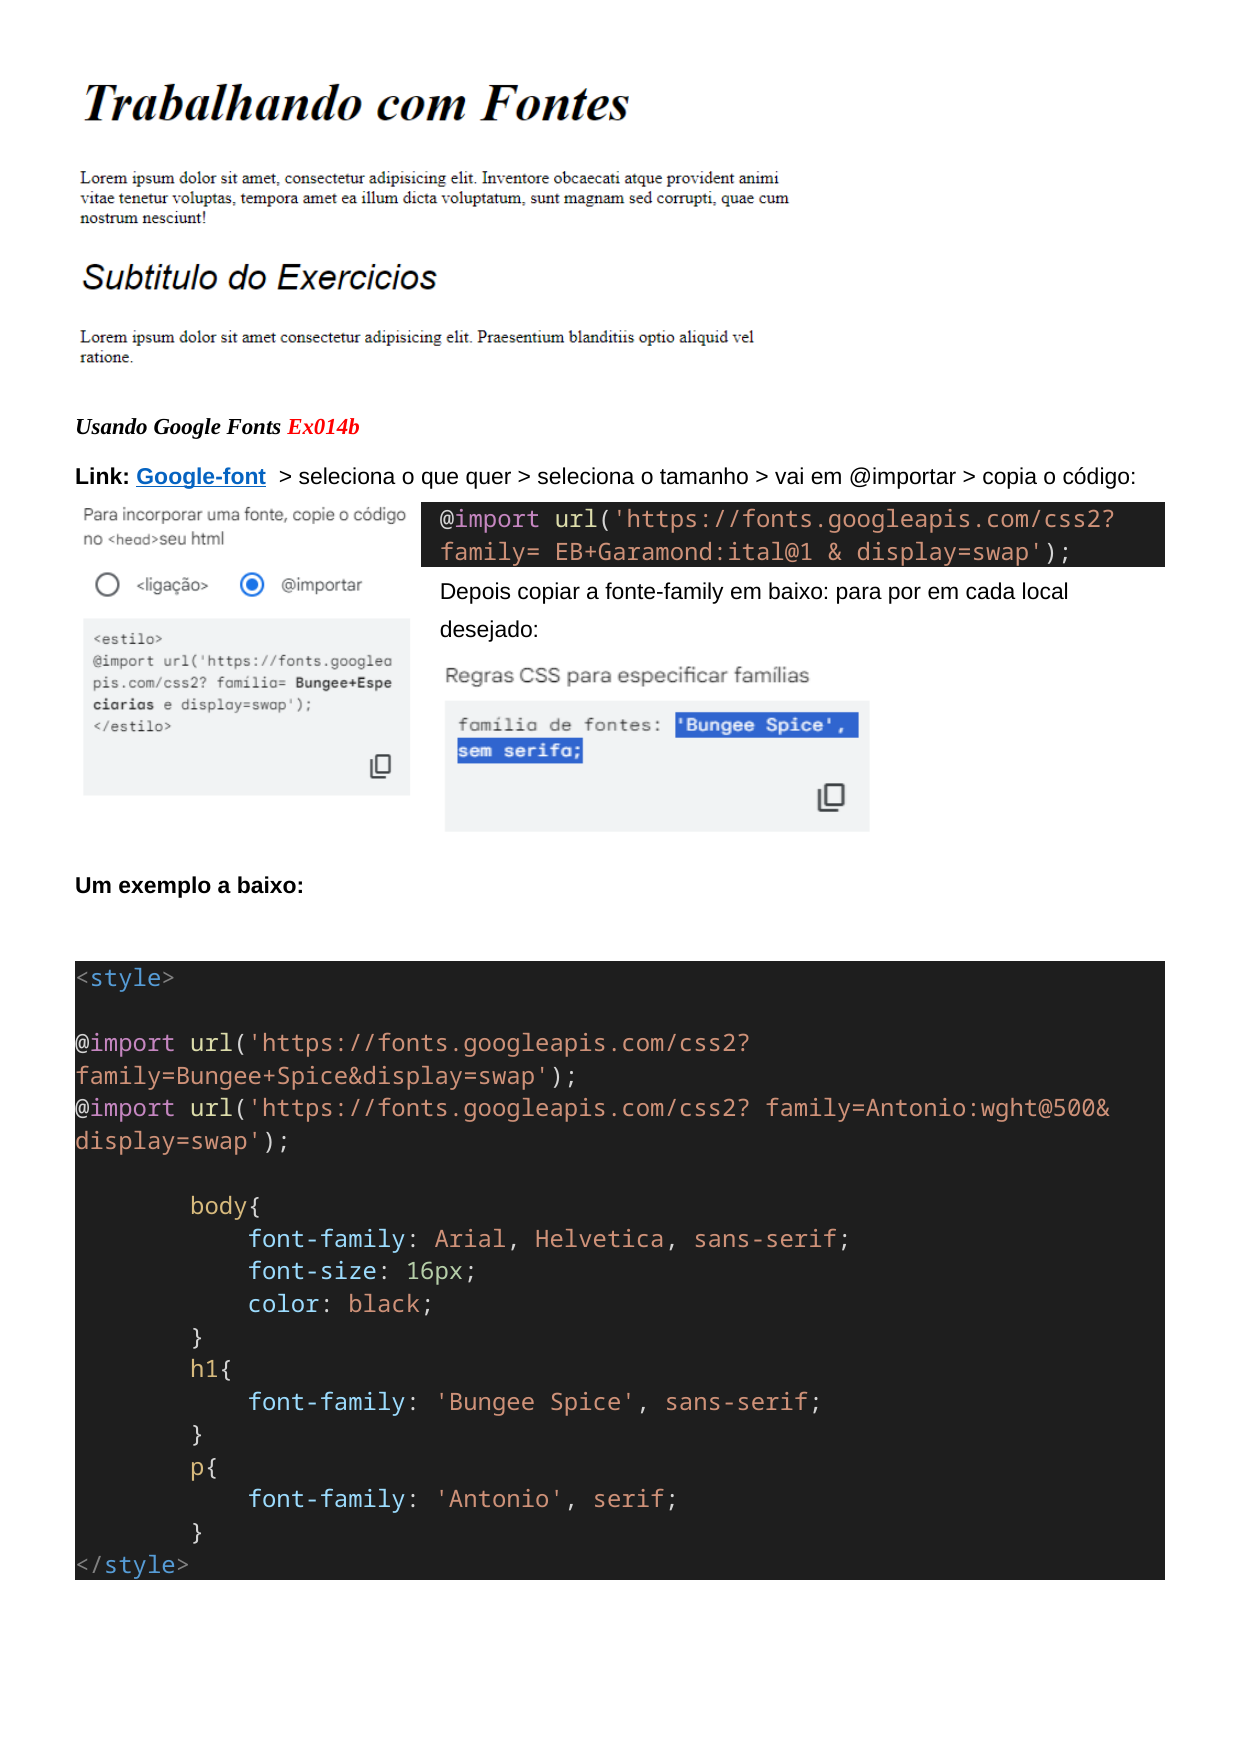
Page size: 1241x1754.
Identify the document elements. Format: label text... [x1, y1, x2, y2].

text body{ [75, 1189, 1165, 1221]
subtitle Um exemplo a baixo: [75, 861, 1165, 898]
text @import url('https://fonts.googleapis.com/css2? family=Antonio:wght@500& display=swap'); [75, 1091, 1165, 1156]
text </style> [75, 1547, 1165, 1580]
picture [75, 75, 797, 390]
picture [75, 502, 421, 798]
text <style> [75, 961, 1165, 993]
text font-family: Arial, Helvetica, sans-serif; [75, 1221, 1165, 1254]
text p{ [75, 1450, 1165, 1482]
subtitle Link: Google-font > seleciona o que quer > seleciona o tamanho > vai em @importar > copia o código: [75, 452, 1165, 489]
text } [75, 1319, 1165, 1352]
text @import url('https://fonts.googleapis.com/css2? family= EB+Garamond:ital@1 & display=swap'); [421, 502, 1165, 567]
subtitle Usando Google Fonts Ex014b [75, 402, 1165, 439]
text } [75, 1417, 1165, 1450]
text h1{ [75, 1352, 1165, 1384]
text font-family: 'Antonio', serif; [75, 1482, 1165, 1515]
text font-family: 'Bungee Spice', sans-serif; [75, 1384, 1165, 1417]
picture [439, 654, 884, 849]
text font-size: 16px; [75, 1254, 1165, 1287]
text } [75, 1515, 1165, 1547]
text @import url('https://fonts.googleapis.com/css2?family=Bungee+Spice&display=swap'); [75, 1026, 1165, 1091]
subtitle Depois copiar a fonte-family em baixo: para por em cada local desejado: [421, 567, 1165, 642]
text color: black; [75, 1287, 1165, 1319]
